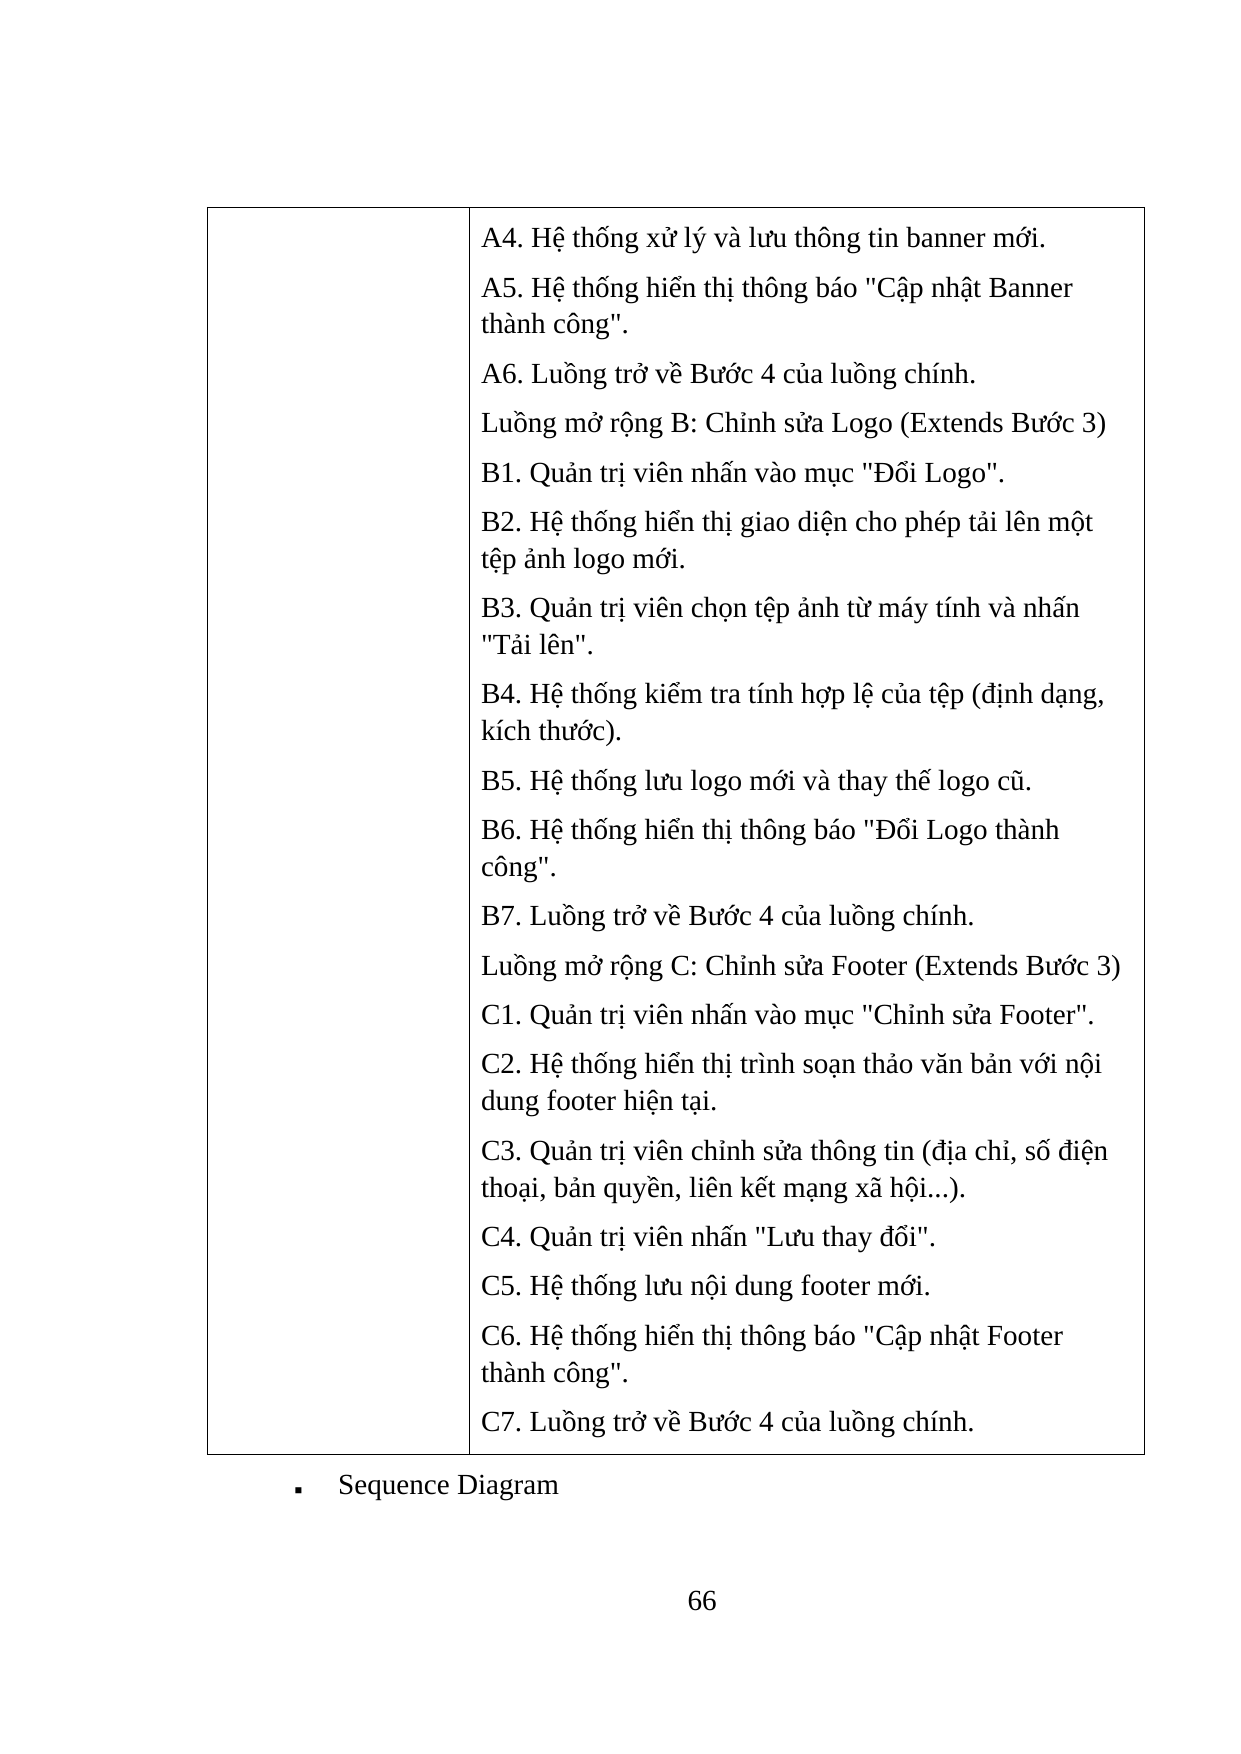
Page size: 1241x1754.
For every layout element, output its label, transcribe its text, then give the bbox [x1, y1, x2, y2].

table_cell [208, 208, 469, 1453]
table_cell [470, 208, 1144, 1453]
list Sequence Diagram [294, 1467, 1122, 1501]
